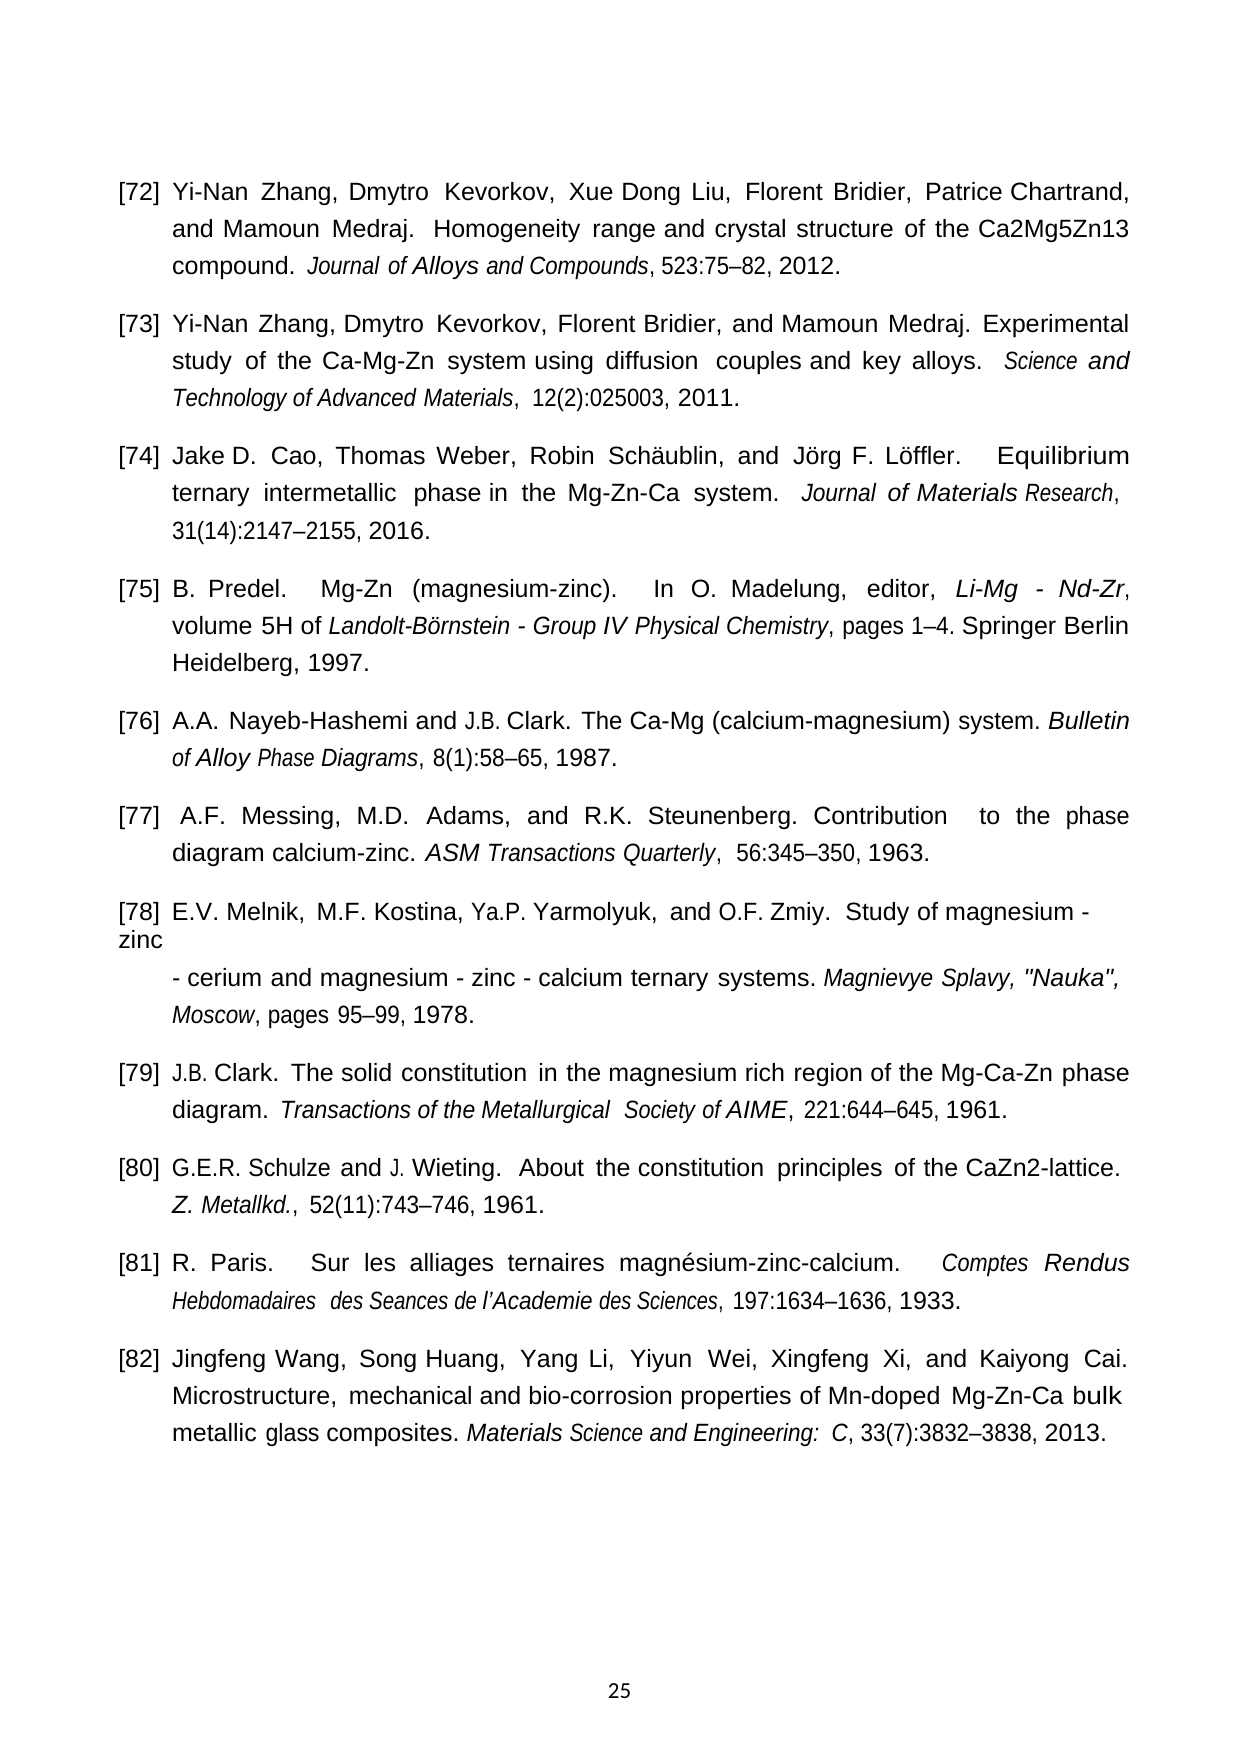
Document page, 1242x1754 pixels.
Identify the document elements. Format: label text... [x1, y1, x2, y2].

text [74] Jake D. Cao, Thomas Weber, Robin Schäublin, and Jörg F. Löffler. Equilibrium ternary intermetallic phase in the Mg-Zn-Ca system. Journal of Materials Research, [118, 441, 1130, 507]
text [75] B. Predel. Mg-Zn (magnesium-zinc). In O. Madelung, editor, Li-Mg - Nd-Zr, volume 5H of Landolt-Börnstein - Group IV Physical Chemistry, pages 1–4. Springer Berlin Heidelberg, 1997. [118, 574, 1130, 677]
text Z. Metallkd., 52(11):743–746, 1961. [172, 1190, 1137, 1219]
text Microstructure, mechanical and bio-corrosion properties of Mn-doped Mg-Zn-Ca bulk metallic glass composites. Materials Science and Engineering: C, 33(7):3832–3838, 2013. [172, 1381, 1130, 1447]
text [77] A.F. Messing, M.D. Adams, and R.K. Steunenberg. Contribution to the phase diagram calcium-zinc. ASM Transactions Quarterly, 56:345–350, 1963. [118, 801, 1130, 867]
text Hebdomadaires des Seances de l’Academie des Sciences, 197:1634–1636, 1933. [172, 1286, 1137, 1314]
text [76] A.A. Nayeb-Hashemi and J.B. Clark. The Ca-Mg (calcium-magnesium) system. Bulletin of Alloy Phase Diagrams, 8(1):58–65, 1987. [118, 706, 1130, 772]
text [80] G.E.R. Schulze and J. Wieting. About the constitution principles of the CaZn2-lattice. [118, 1153, 1137, 1182]
text [72] Yi-Nan Zhang, Dmytro Kevorkov, Xue Dong Liu, Florent Bridier, Patrice Chartrand, and Mamoun Medraj. Homogeneity range and crystal structure of the Ca2Mg5Zn13 compound. Journal of Alloys and Compounds, 523:75–82, 2012. [118, 177, 1130, 280]
text 31(14):2147–2155, 2016. [172, 516, 1137, 544]
text - cerium and magnesium - zinc - calcium ternary systems. Magnievye Splavy, "Nauka", Moscow, pages 95–99, 1978. [172, 963, 1130, 1028]
text [81] R. Paris. Sur les alliages ternaires magnésium-zinc-calcium. Comptes Rendus [118, 1248, 1137, 1277]
text [73] Yi-Nan Zhang, Dmytro Kevorkov, Florent Bridier, and Mamoun Medraj. Experimental study of the Ca-Mg-Zn system using diffusion couples and key alloys. Science and Technology of Advanced Materials, 12(2):025003, 2011. [118, 309, 1130, 412]
text [78] E.V. Melnik, M.F. Kostina, Ya.P. Yarmolyuk, and O.F. Zmiy. Study of magnesium - zinc [118, 897, 1137, 954]
text [82] Jingfeng Wang, Song Huang, Yang Li, Yiyun Wei, Xingfeng Xi, and Kaiyong Cai. [118, 1344, 1137, 1373]
text [79] J.B. Clark. The solid constitution in the magnesium rich region of the Mg-Ca-Zn phase diagram. Transactions of the Metallurgical Society of AIME, 221:644–645, 1961. [118, 1058, 1130, 1124]
